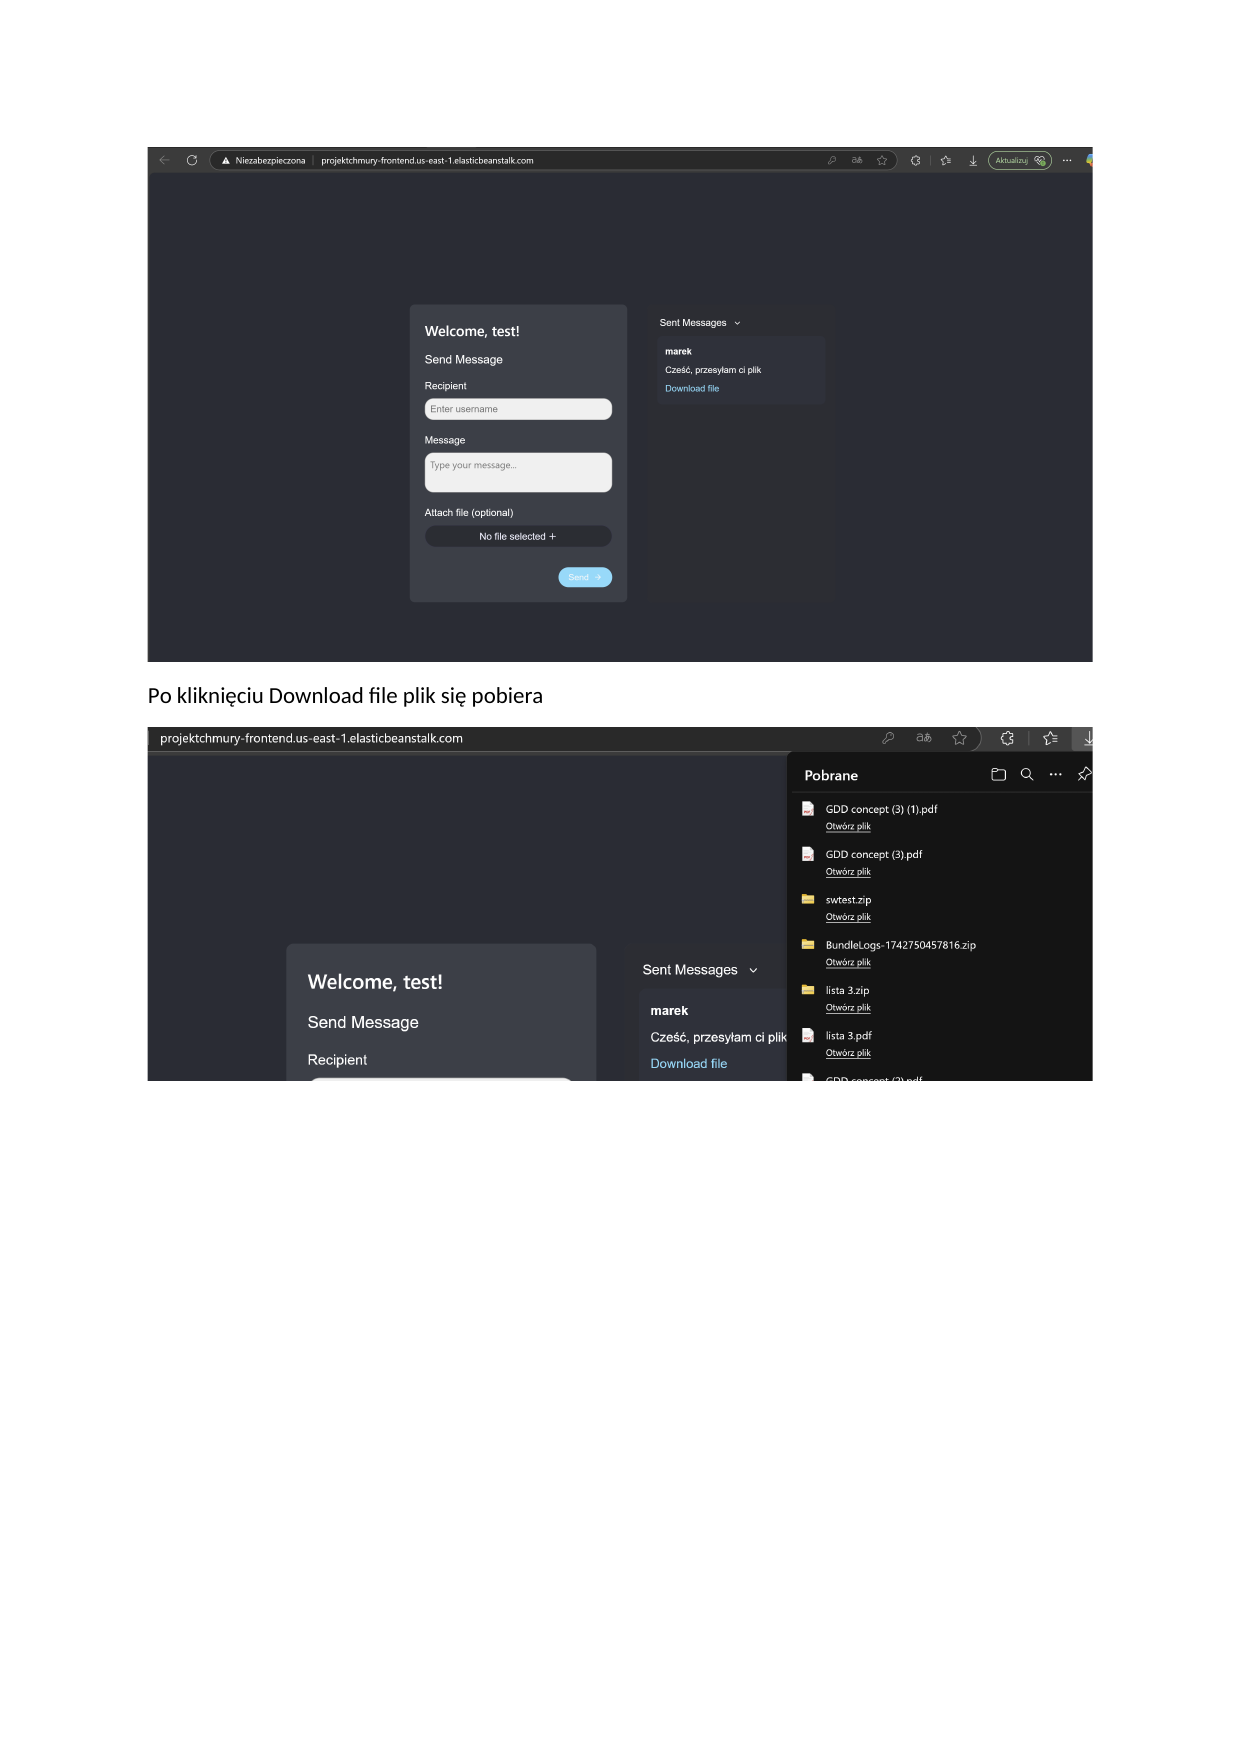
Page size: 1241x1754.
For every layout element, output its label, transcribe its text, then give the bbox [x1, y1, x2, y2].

picture [147, 147, 1093, 662]
text Po kliknięciu Download file plik się pobiera [148, 681, 1093, 709]
picture [147, 727, 1093, 1081]
